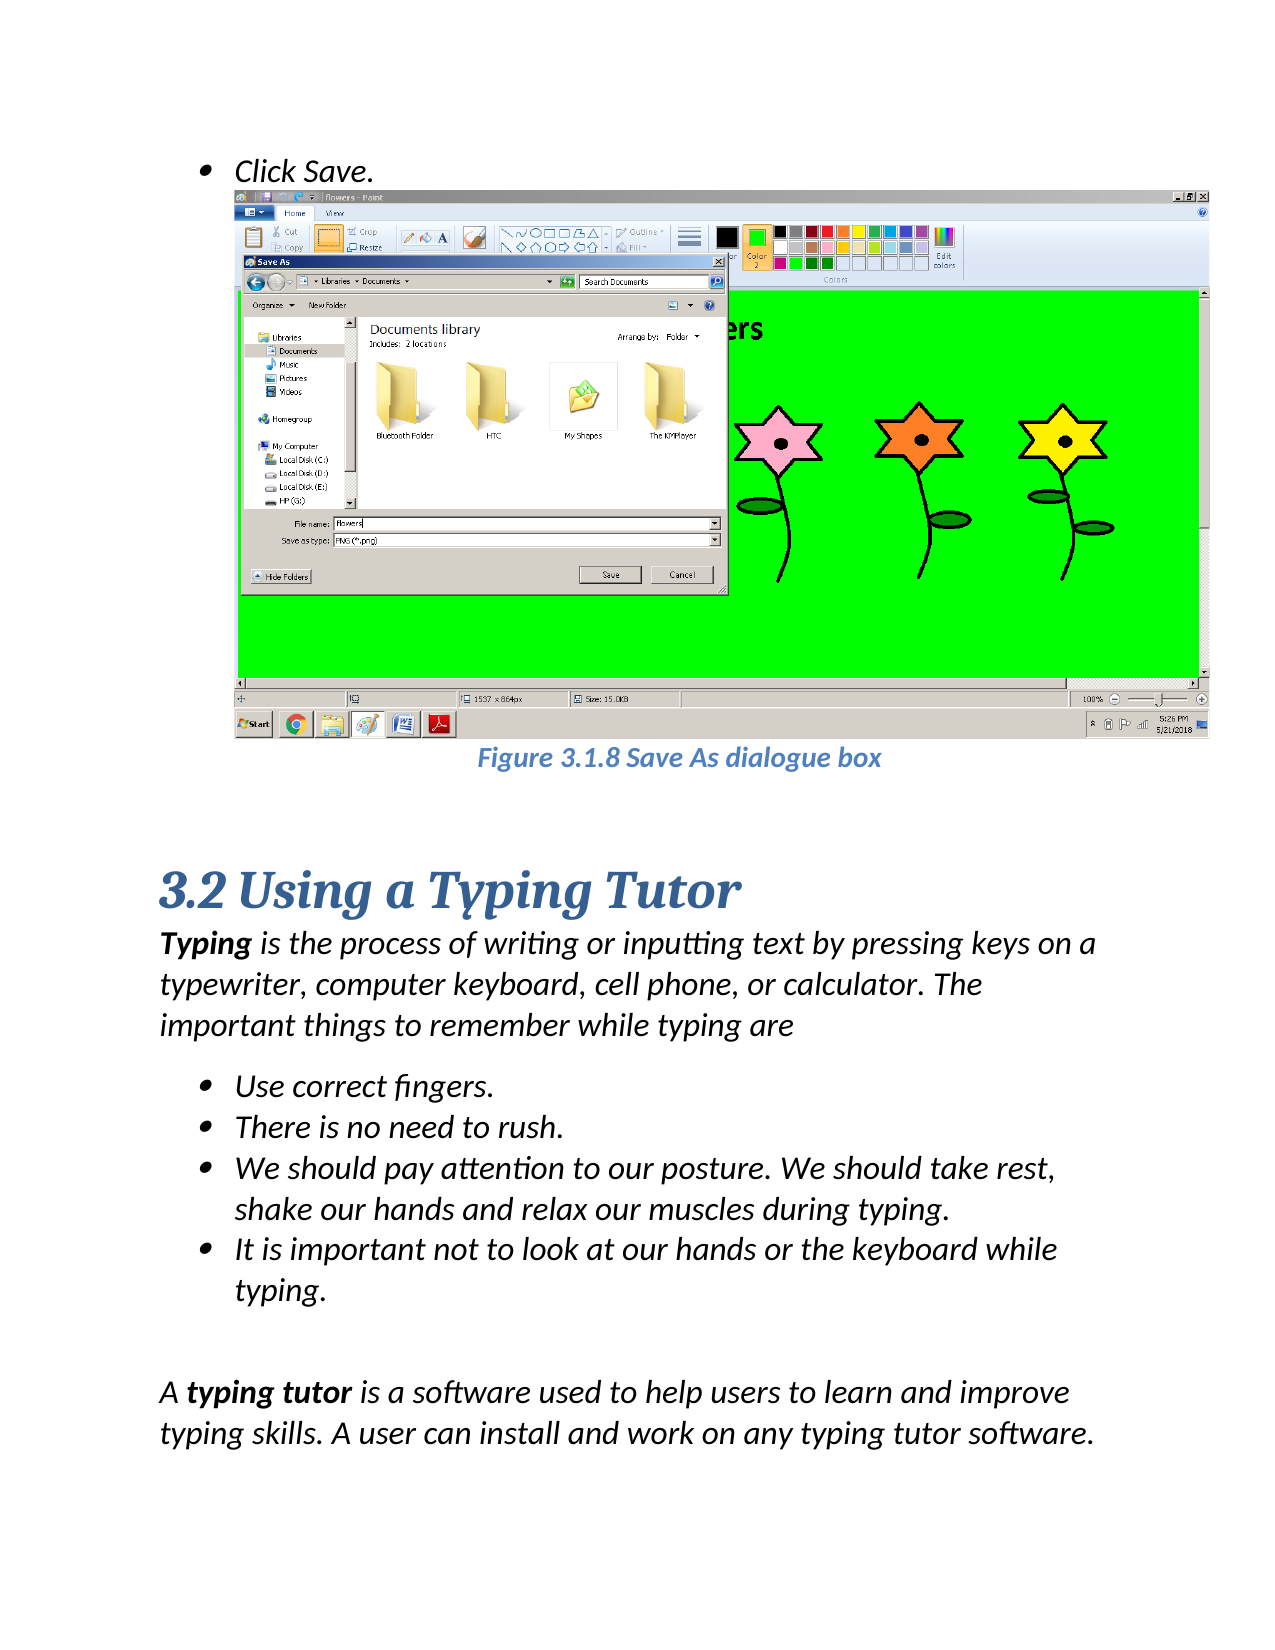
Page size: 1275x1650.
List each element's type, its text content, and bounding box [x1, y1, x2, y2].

list There is no need to rush. [197, 1106, 1125, 1147]
text Typing is the process of writing or inputting text by pressing keys on a typewriter, computer keyboard, cell phone, or calculator. The important things to remember while typing are [159, 922, 1125, 1044]
list It is important not to look at our hands or the keyboard while typing. [197, 1228, 1125, 1310]
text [159, 1371, 1125, 1453]
picture [234, 190, 1210, 739]
subtitle 3.2 Using a Typing Tutor [159, 860, 1125, 922]
list Figure 3.1.8 Save As dialogue box [234, 739, 1125, 774]
list Use correct fingers. [197, 1065, 1125, 1106]
list We should pay attention to our posture. We should take rest, shake our hands and relax our muscles during typing. [197, 1147, 1125, 1228]
list Click Save. [197, 150, 1125, 191]
